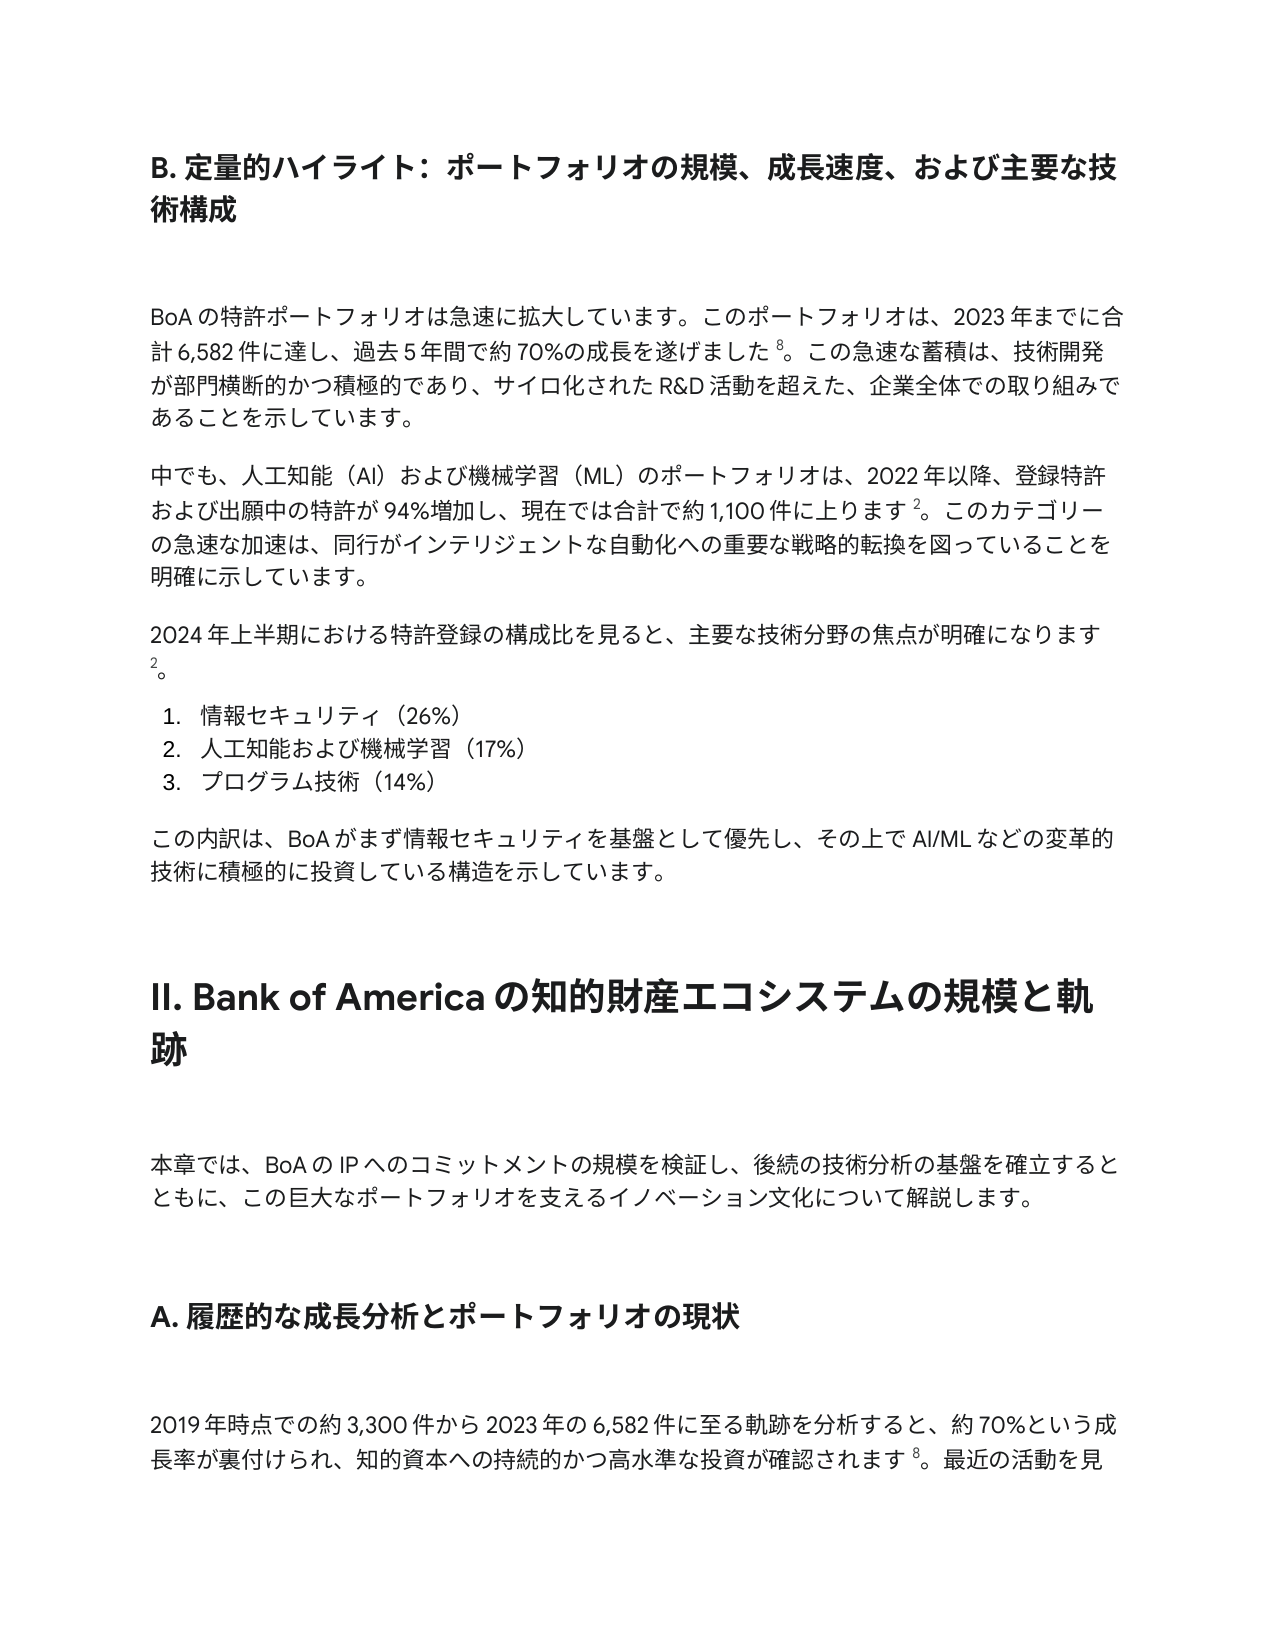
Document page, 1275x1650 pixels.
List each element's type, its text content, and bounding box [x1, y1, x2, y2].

text BoAの特許ポートフォリオは急速に拡大しています。このポートフォリオは、2023年までに合計6,582件に達し、過去5年間で約70%の成長を遂げました 8。この急速な蓄積は、技術開発が部門横断的かつ積極的であり、サイロ化されたR&D活動を超えた、企業全体での取り組みであることを示しています。 [150, 303, 1125, 433]
text 中でも、人工知能（AI）および機械学習（ML）のポートフォリオは、2022年以降、登録特許および出願中の特許が94%増加し、現在では合計で約1,100件に上ります 2。このカテゴリーの急速な加速は、同行がインテリジェントな自動化への重要な戦略的転換を図っていることを明確に示しています。 [150, 462, 1125, 592]
subtitle II. Bank of Americaの知的財産エコシステムの規模と軌跡 [150, 974, 1125, 1074]
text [150, 1411, 1125, 1476]
list プログラム技術（14%） [162, 768, 1125, 797]
list 人工知能および機械学習（17%） [162, 735, 1125, 764]
text この内訳は、BoAがまず情報セキュリティを基盤として優先し、その上でAI/MLなどの変革的技術に積極的に投資している構造を示しています。 [150, 826, 1125, 887]
subtitle A. 履歴的な成長分析とポートフォリオの現状 [150, 1299, 1125, 1336]
text 本章では、BoAのIPへのコミットメントの規模を検証し、後続の技術分析の基盤を確立するとともに、この巨大なポートフォリオを支えるイノベーション文化について解説します。 [150, 1151, 1125, 1213]
text 2024年上半期における特許登録の構成比を見ると、主要な技術分野の焦点が明確になります 2。 [150, 621, 1125, 686]
list 情報セキュリティ（26%） [162, 703, 1125, 731]
subtitle B. 定量的ハイライト：ポートフォリオの規模、成長速度、および主要な技術構成 [150, 150, 1125, 228]
